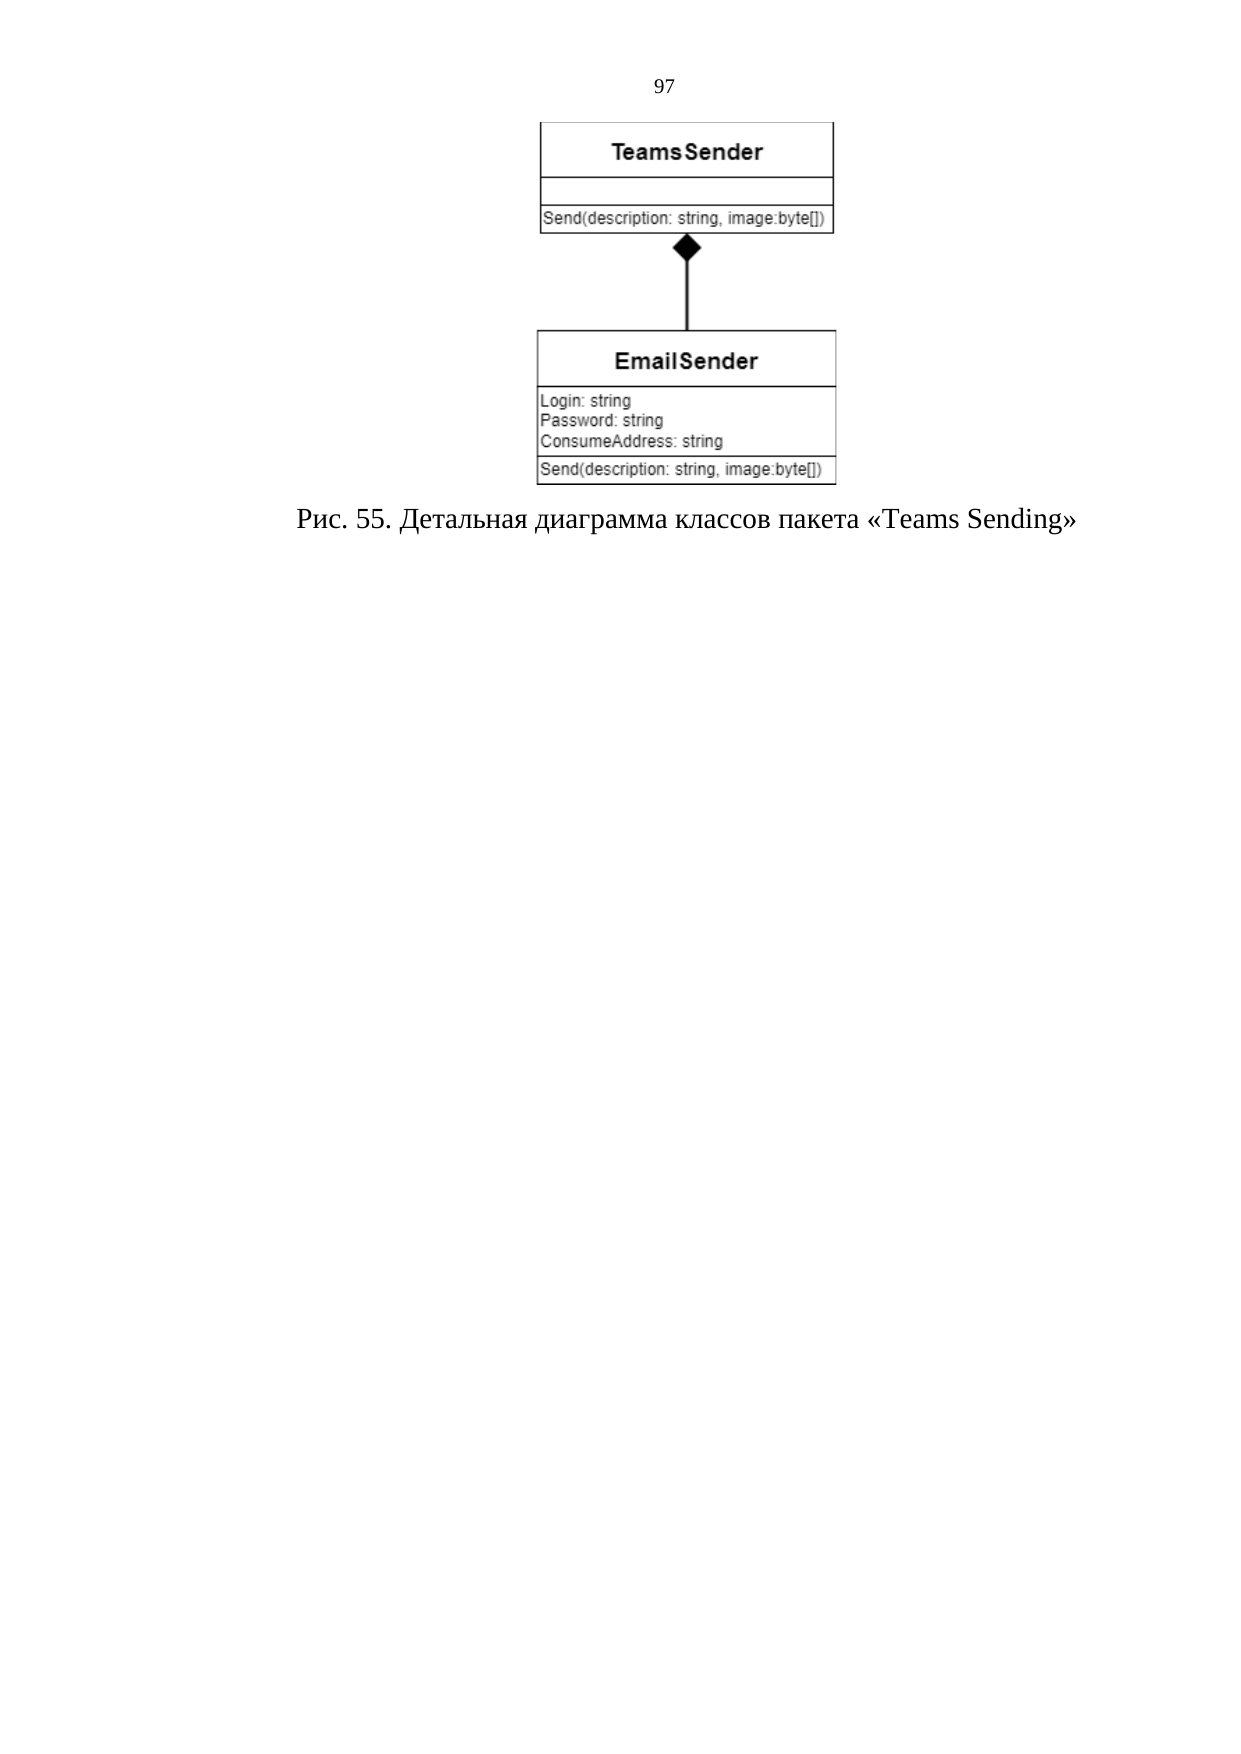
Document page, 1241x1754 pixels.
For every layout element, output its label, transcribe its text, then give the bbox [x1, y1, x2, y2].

picture [536, 122, 837, 485]
text Рис. 55. Детальная диаграмма классов пакета «Teams Sending» [177, 501, 1152, 535]
